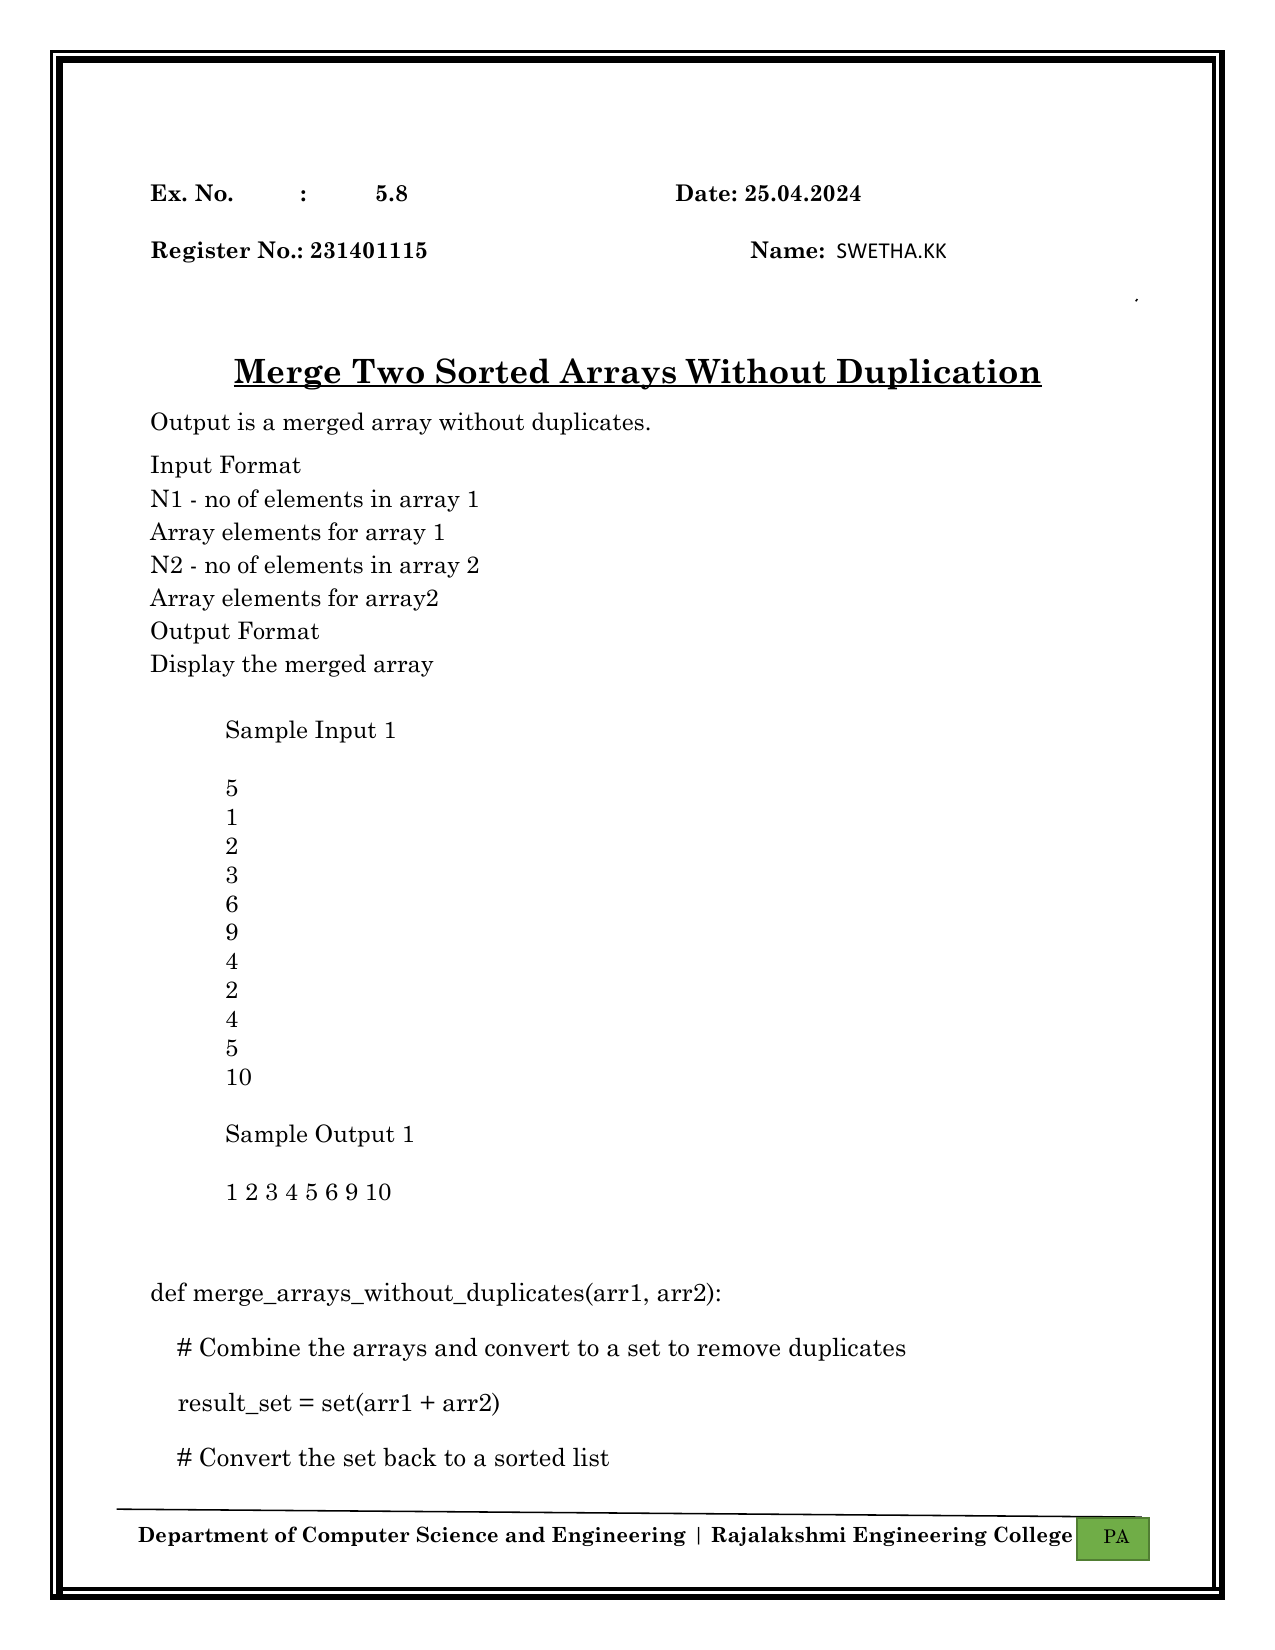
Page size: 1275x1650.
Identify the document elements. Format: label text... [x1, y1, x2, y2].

text 5 [225, 1033, 1125, 1061]
text result_set = set(arr1 + arr2) [150, 1386, 1125, 1417]
text 6 [225, 888, 1125, 917]
text 2 [225, 831, 1125, 859]
text Output Format [150, 616, 1125, 645]
text 2 [225, 975, 1125, 1004]
text Input Format [150, 450, 1125, 479]
text 5 [225, 773, 1125, 802]
text Merge Two Sorted Arrays Without Duplication [150, 350, 1125, 390]
text def merge_arrays_without_duplicates(arr1, arr2): [150, 1276, 1125, 1306]
text N2 - no of elements in array 2 [150, 549, 1125, 578]
text 1 [225, 802, 1125, 831]
text Array elements for array2 [150, 583, 1125, 612]
text 3 [225, 859, 1125, 888]
text 9 [225, 917, 1125, 946]
text Display the merged array [150, 649, 1125, 678]
text Register No.: 231401115 Name: SWETHA.KK [150, 236, 1125, 264]
text # Combine the arrays and convert to a set to remove duplicates [150, 1331, 1125, 1361]
text # Convert the set back to a sorted list [150, 1442, 1125, 1472]
text N1 - no of elements in array 1 [150, 483, 1125, 512]
text 1 2 3 4 5 6 9 10 [150, 1177, 1125, 1206]
text Output is a merged array without duplicates. [150, 407, 1125, 436]
text 10 [225, 1061, 1125, 1090]
text Sample Output 1 [225, 1119, 1125, 1148]
text Ex. No. : 5.8 Date: 25.04.2024 [150, 179, 1125, 207]
text Sample Input 1 [225, 715, 1125, 744]
text Array elements for array 1 [150, 516, 1125, 545]
text 4 [225, 1004, 1125, 1033]
text 4 [225, 946, 1125, 975]
